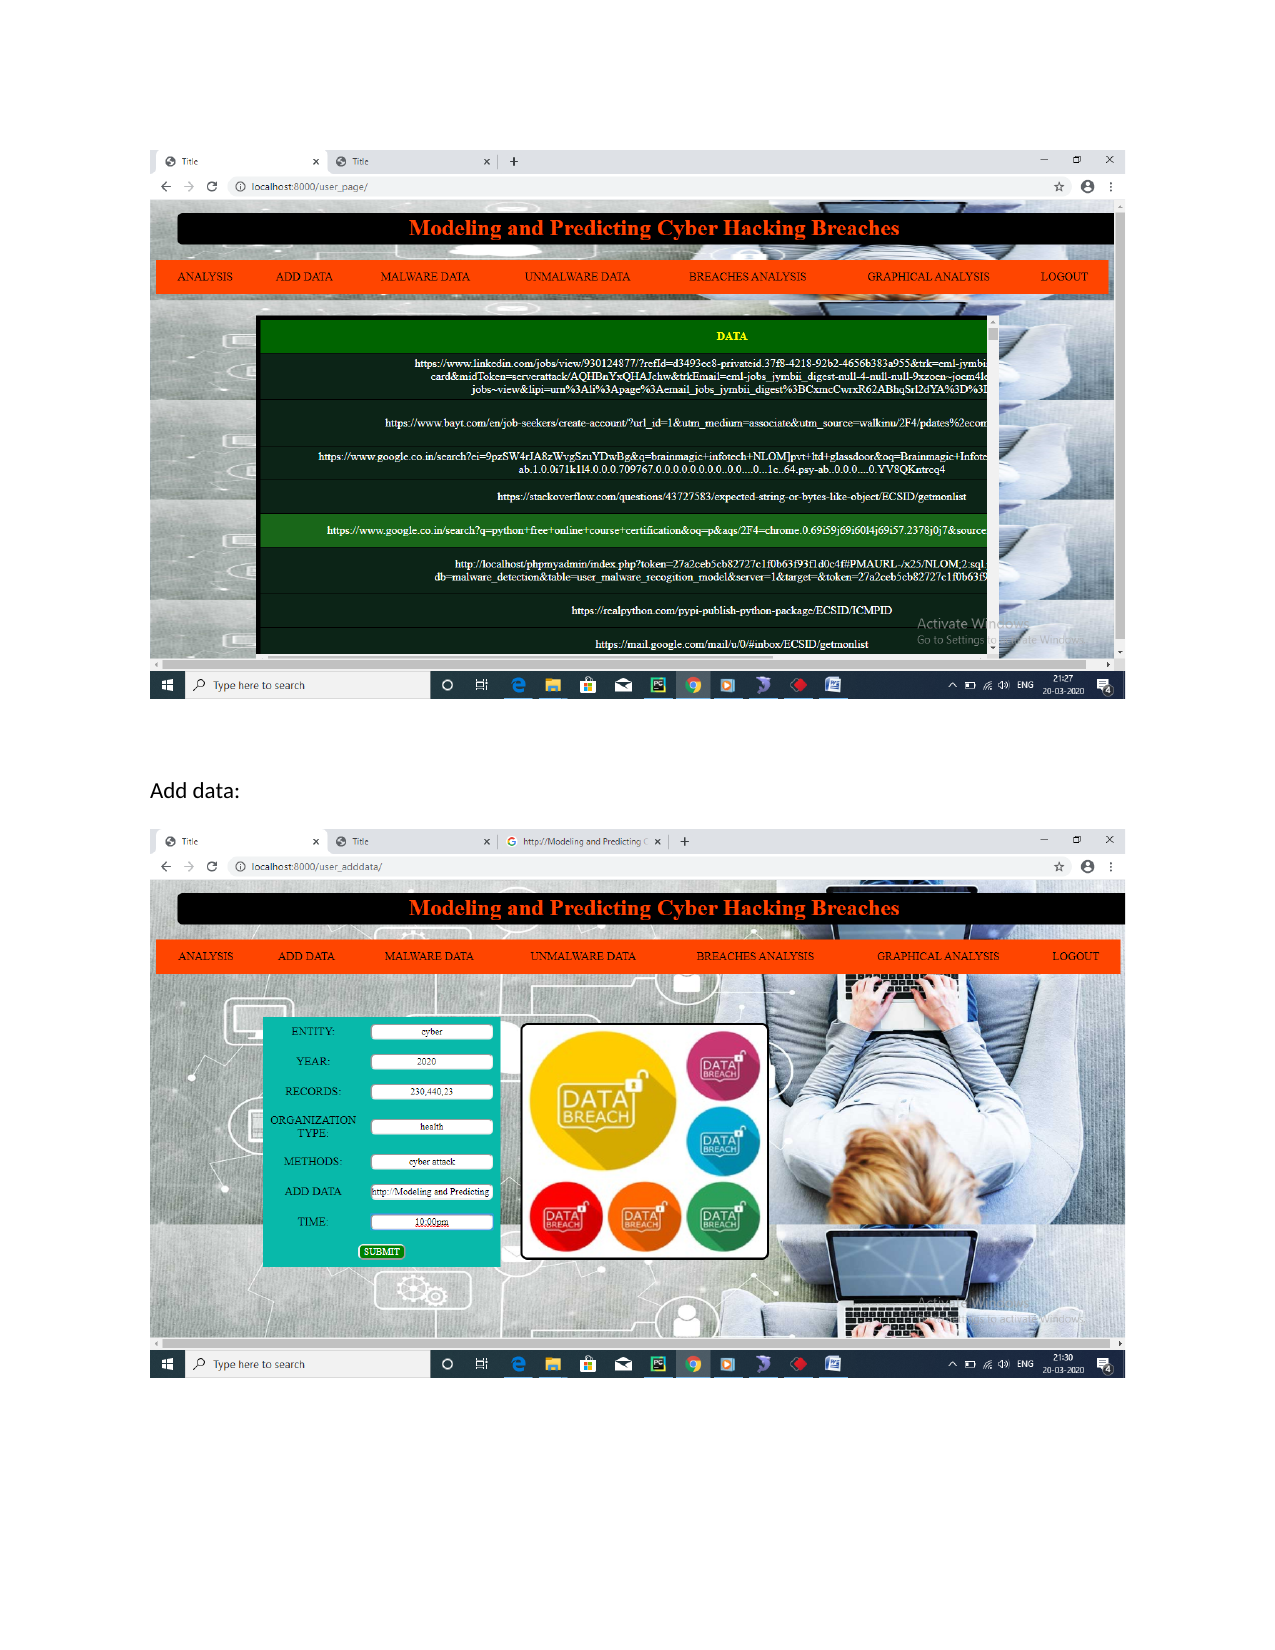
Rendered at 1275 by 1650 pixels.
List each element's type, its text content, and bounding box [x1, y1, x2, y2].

picture [150, 150, 1125, 699]
picture [150, 829, 1125, 1378]
text Add data: [150, 776, 1125, 804]
